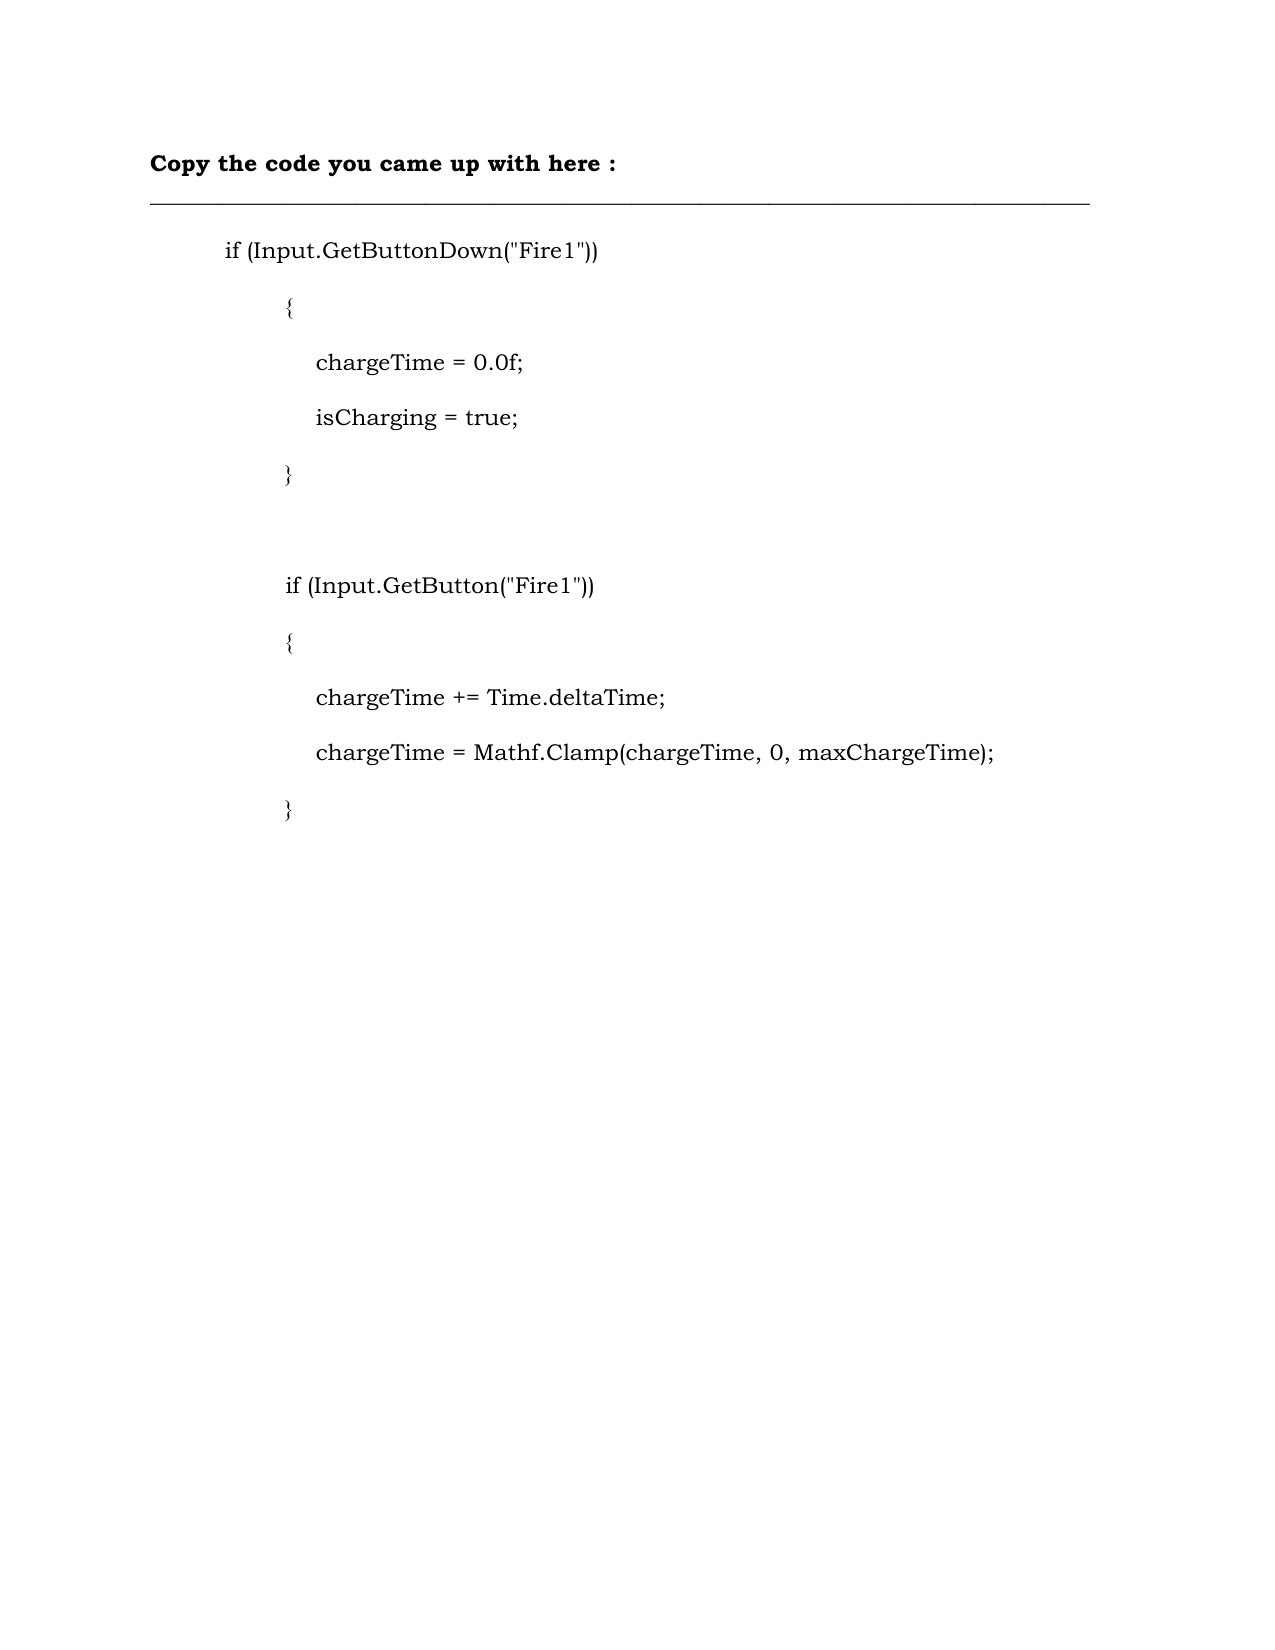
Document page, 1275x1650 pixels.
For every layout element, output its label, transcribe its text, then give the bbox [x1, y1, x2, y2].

text Copy the code you came up with here : __________________________________________________________________________________ [150, 150, 1125, 208]
text chargeTime += Time.deltaTime; [225, 683, 1125, 710]
text isCharging = true; [225, 404, 1125, 431]
text { [225, 627, 1125, 654]
text } [225, 460, 1125, 487]
text if (Input.GetButtonDown("Fire1")) [225, 237, 1125, 263]
text chargeTime = 0.0f; [225, 348, 1125, 375]
text } [225, 795, 1125, 822]
text { [225, 292, 1125, 319]
text if (Input.GetButton("Fire1")) [225, 572, 1125, 598]
text chargeTime = Mathf.Clamp(chargeTime, 0, maxChargeTime); [225, 739, 1125, 766]
